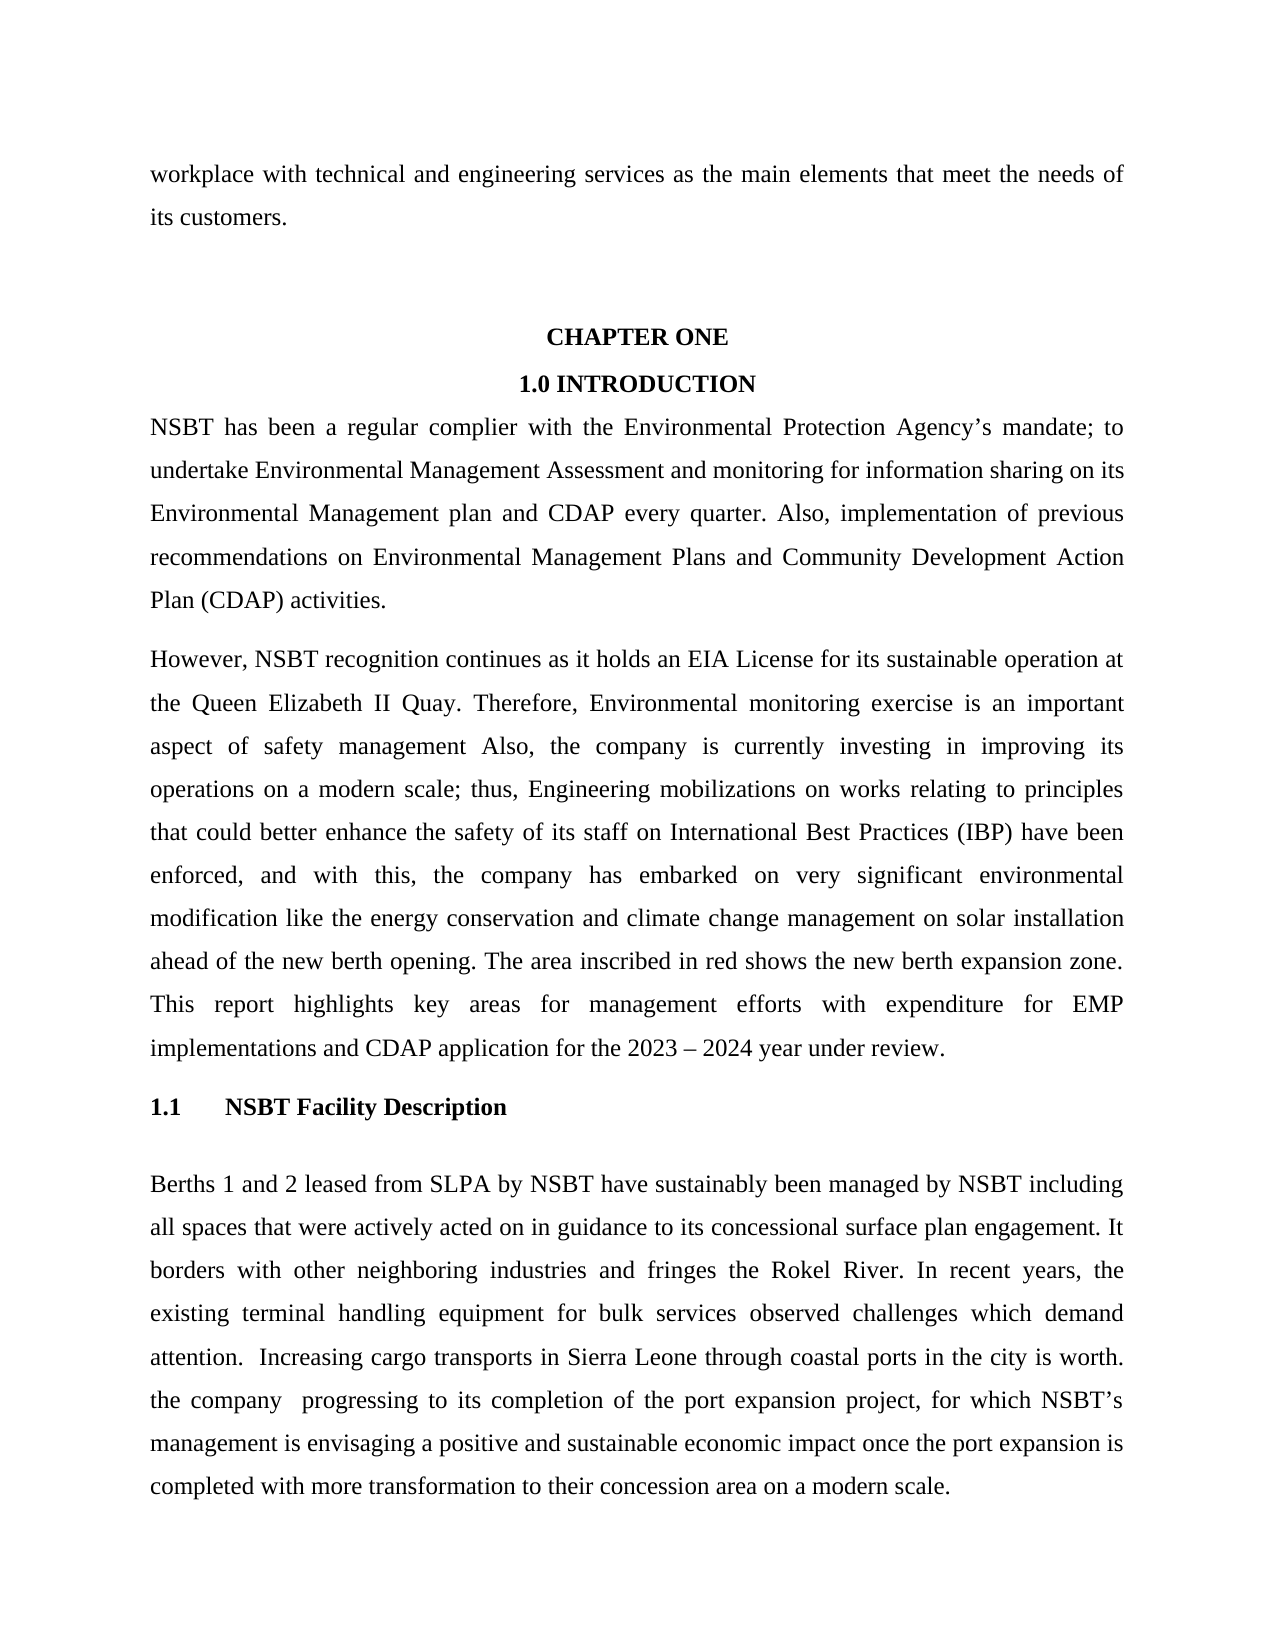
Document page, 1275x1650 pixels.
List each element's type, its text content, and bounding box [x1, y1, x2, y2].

subtitle 1.0 INTRODUCTION [150, 369, 1125, 398]
text NSBT has been a regular complier with the Environmental Protection Agency’s mandate; to undertake Environmental Management Assessment and monitoring for information sharing on its Environmental Management plan and CDAP every quarter. Also, implementation of previous recommendations on Environmental Management Plans and Community Development Action Plan (CDAP) activities. [150, 412, 1125, 613]
subtitle CHAPTER ONE [150, 322, 1125, 351]
text However, NSBT recognition continues as it holds an EIA License for its sustainable operation at the Queen Elizabeth II Quay. Therefore, Environmental monitoring exercise is an important aspect of safety management Also, the company is currently investing in improving its operations on a modern scale; thus, Engineering mobilizations on works relating to principles that could better enhance the safety of its staff on International Best Practices (IBP) have been enforced, and with this, the company has embarked on very significant environmental modification like the energy conservation and climate change management on solar installation ahead of the new berth opening. The area inscribed in red shows the new berth expansion zone. This report highlights key areas for management efforts with expenditure for EMP implementations and CDAP application for the 2023 – 2024 year under review. [150, 644, 1125, 1061]
text Berths 1 and 2 leased from SLPA by NSBT have sustainably been managed by NSBT including all spaces that were actively acted on in guidance to its concessional surface plan engagement. It borders with other neighboring industries and fringes the Rokel River. In recent years, the existing terminal handling equipment for bulk services observed challenges which demand attention. Increasing cargo transports in Sierra Leone through coastal ports in the city is worth. the company progressing to its completion of the port expansion project, for which NSBT’s management is envisaging a positive and sustainable economic impact once the port expansion is completed with more transformation to their concession area on a modern scale. [150, 1169, 1125, 1500]
subtitle NSBT Facility Description [150, 1092, 1125, 1121]
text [150, 159, 1125, 231]
